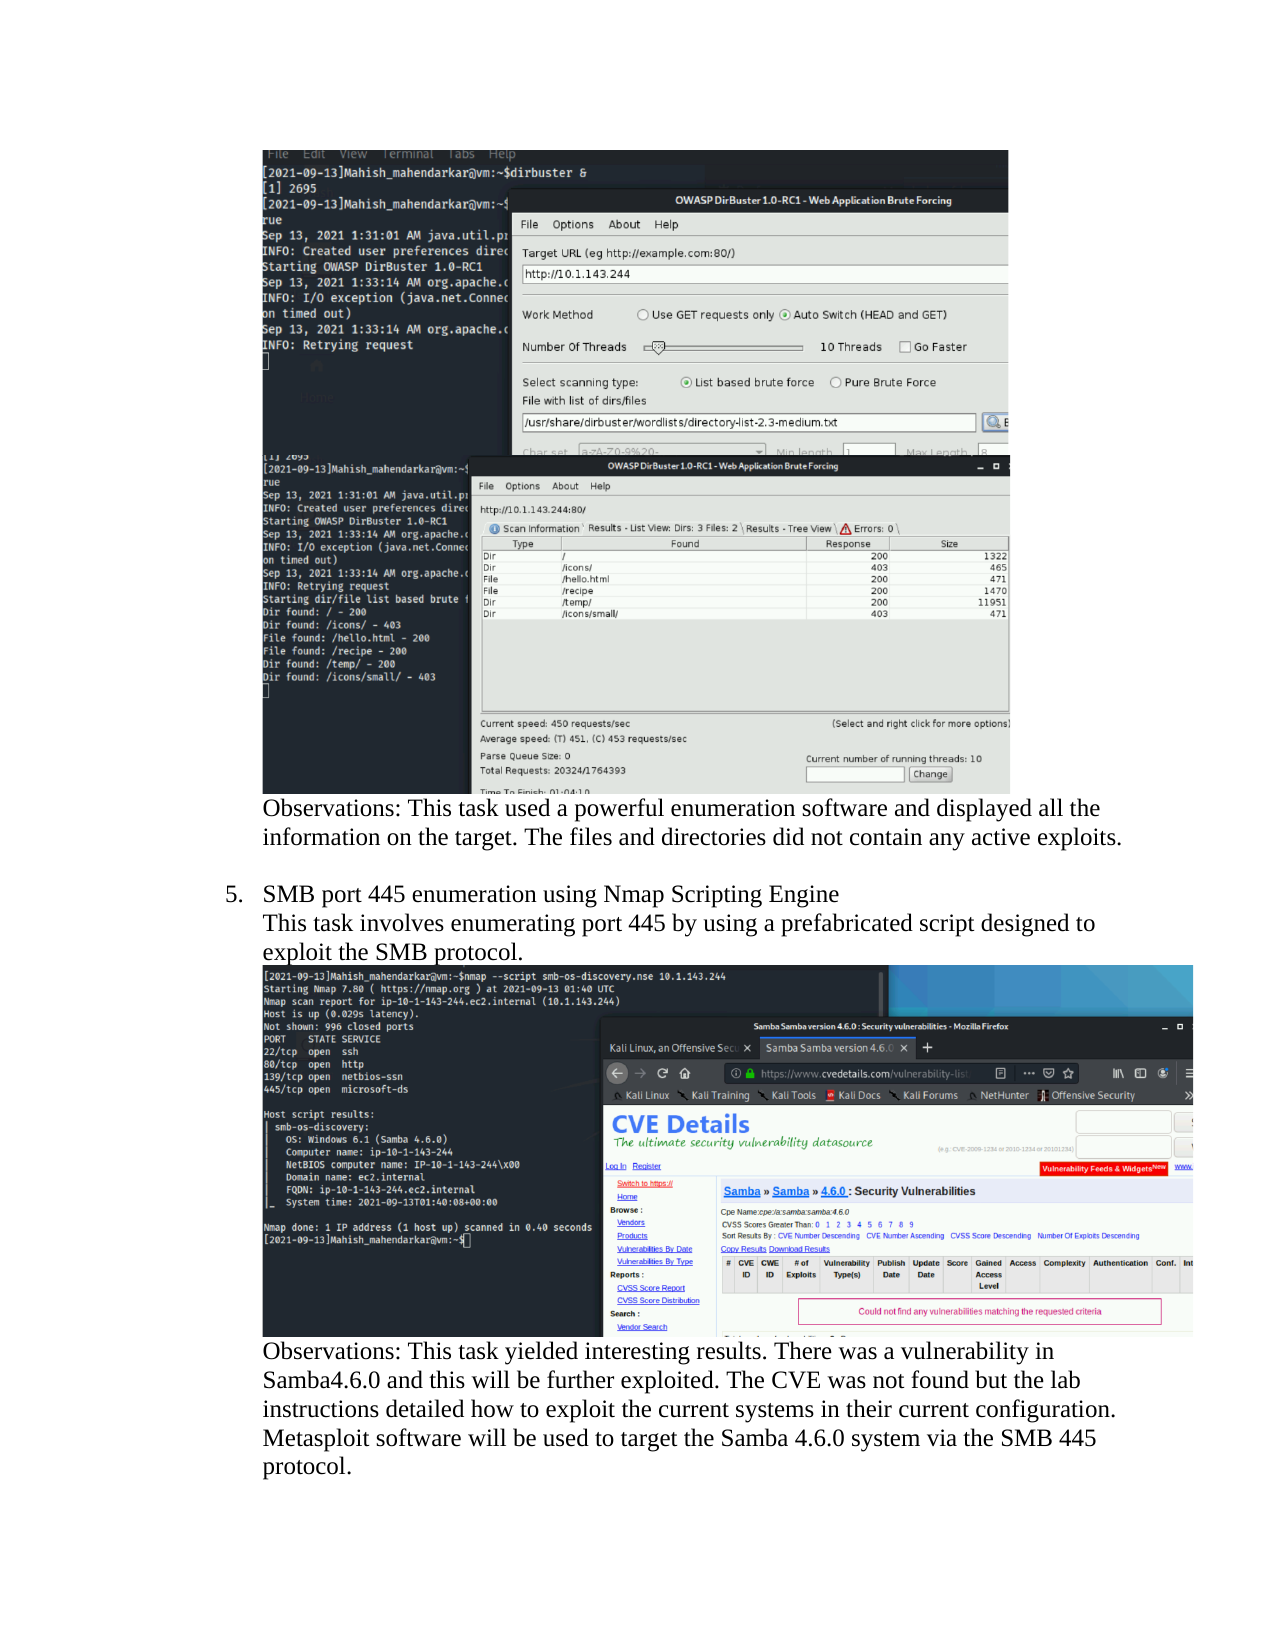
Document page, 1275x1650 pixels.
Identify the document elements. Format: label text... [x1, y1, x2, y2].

list Observations: This task used a powerful enumeration software and displayed all the information on the target. The files and directories did not contain any active exploits. [262, 793, 1125, 851]
list Observations: This task yielded interesting results. There was a vulnerability in Samba4.6.0 and this will be further exploited. The CVE was not found but the lab instructions detailed how to exploit the current systems in their current configuration. Metasploit software will be used to target the Samba 4.6.0 system via the SMB 445 protocol. [262, 1337, 1125, 1480]
text This task involves enumerating port 445 by using a prefabricated script designed to exploit the SMB protocol. [262, 908, 1125, 965]
list SMB port 445 enumeration using Nmap Scripting Engine [225, 879, 1125, 908]
picture [262, 150, 1011, 794]
picture [262, 965, 1194, 1337]
